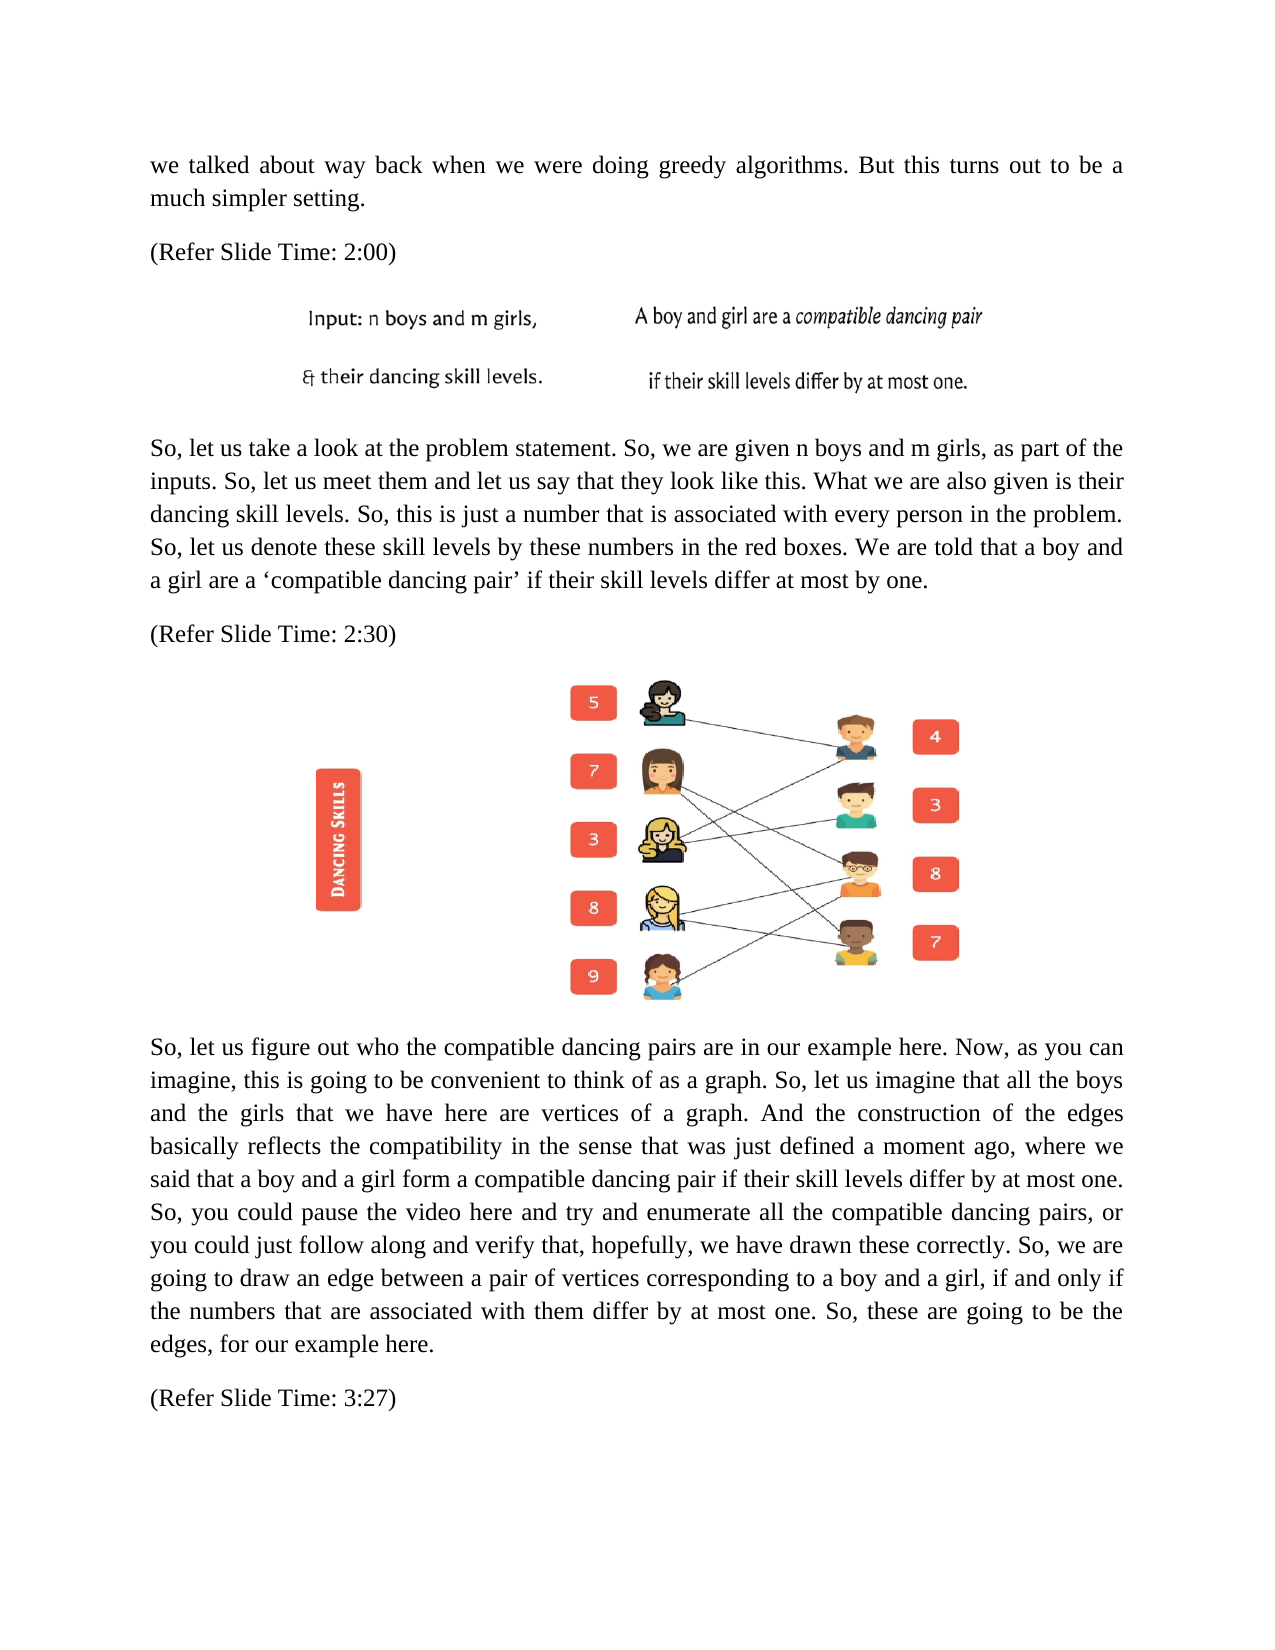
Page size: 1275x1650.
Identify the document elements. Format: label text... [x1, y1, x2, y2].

text (Refer Slide Time: 2:00) [150, 237, 1125, 266]
picture [277, 664, 998, 1012]
text (Refer Slide Time: 2:30) [150, 619, 1125, 648]
picture [612, 282, 1006, 413]
text So, let us take a look at the problem statement. So, we are given n boys and m girls, as part of the inputs. So, let us meet them and let us say that they look like this. What we are also given is their dancing skill levels. So, this is just a number that is associated with every person in the problem. So, let us denote these skill levels by these numbers in the red boxes. We are told that a boy and a girl are a ‘compatible dancing pair’ if their skill levels differ at most by one. [150, 561, 1125, 594]
picture [269, 282, 588, 413]
text (Refer Slide Time: 3:27) [150, 1383, 1125, 1412]
